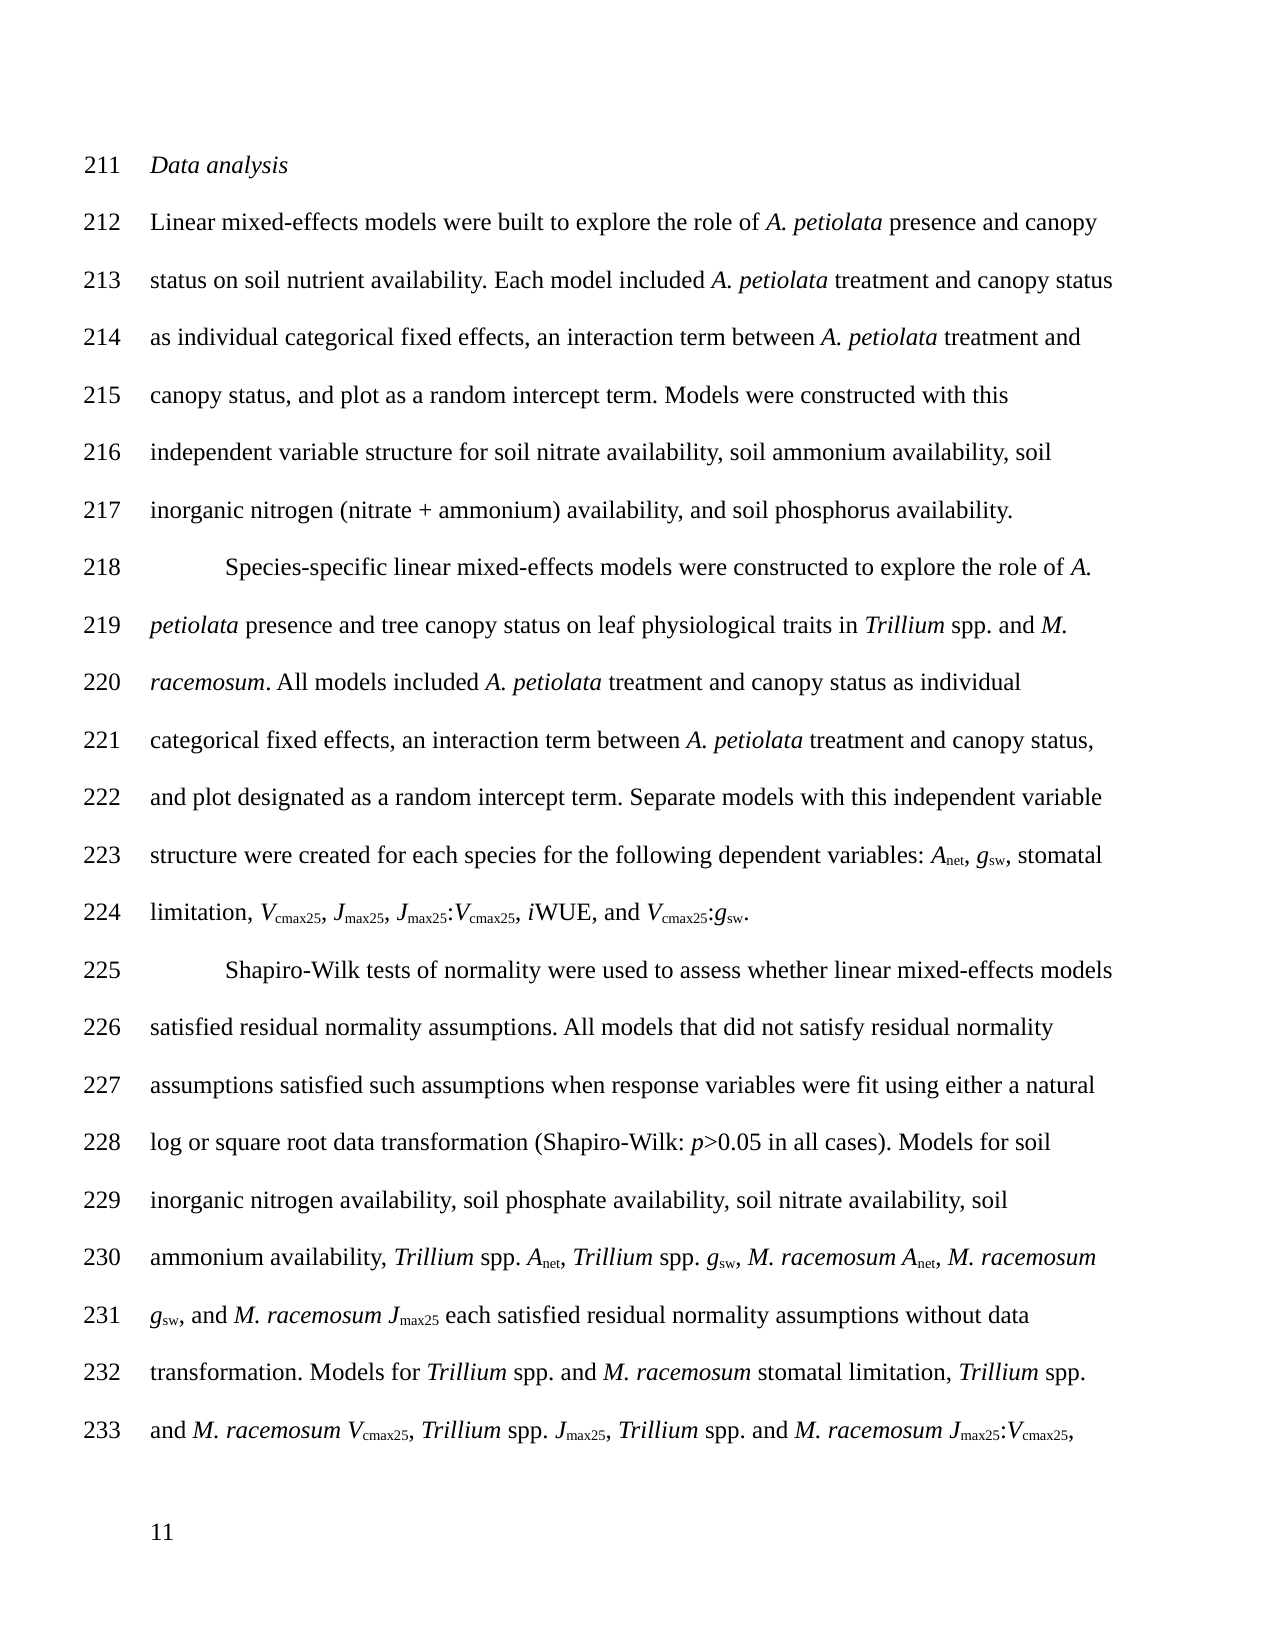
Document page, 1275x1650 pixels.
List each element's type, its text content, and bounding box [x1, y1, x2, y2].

text Species-specific linear mixed-effects models were constructed to explore the role of A. petiolata presence and tree canopy status on leaf physiological traits in Trillium spp. and M. racemosum. All models included A. petiolata treatment and canopy status as individual categorical fixed effects, an interaction term between A. petiolata treatment and canopy status, and plot designated as a random intercept term. Separate models with this independent variable structure were created for each species for the following dependent variables: Anet, gsw, stomatal limitation, Vcmax25, Jmax25, Jmax25:Vcmax25, iWUE, and Vcmax25:gsw. [150, 552, 1125, 926]
text Data analysis [150, 150, 1125, 179]
text Linear mixed-effects models were built to explore the role of A. petiolata presence and canopy status on soil nutrient availability. Each model included A. petiolata treatment and canopy status as individual categorical fixed effects, an interaction term between A. petiolata treatment and canopy status, and plot as a random intercept term. Models were constructed with this independent variable structure for soil nitrate availability, soil ammonium availability, soil inorganic nitrogen (nitrate + ammonium) availability, and soil phosphorus availability. [150, 207, 1125, 524]
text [150, 955, 1125, 1444]
